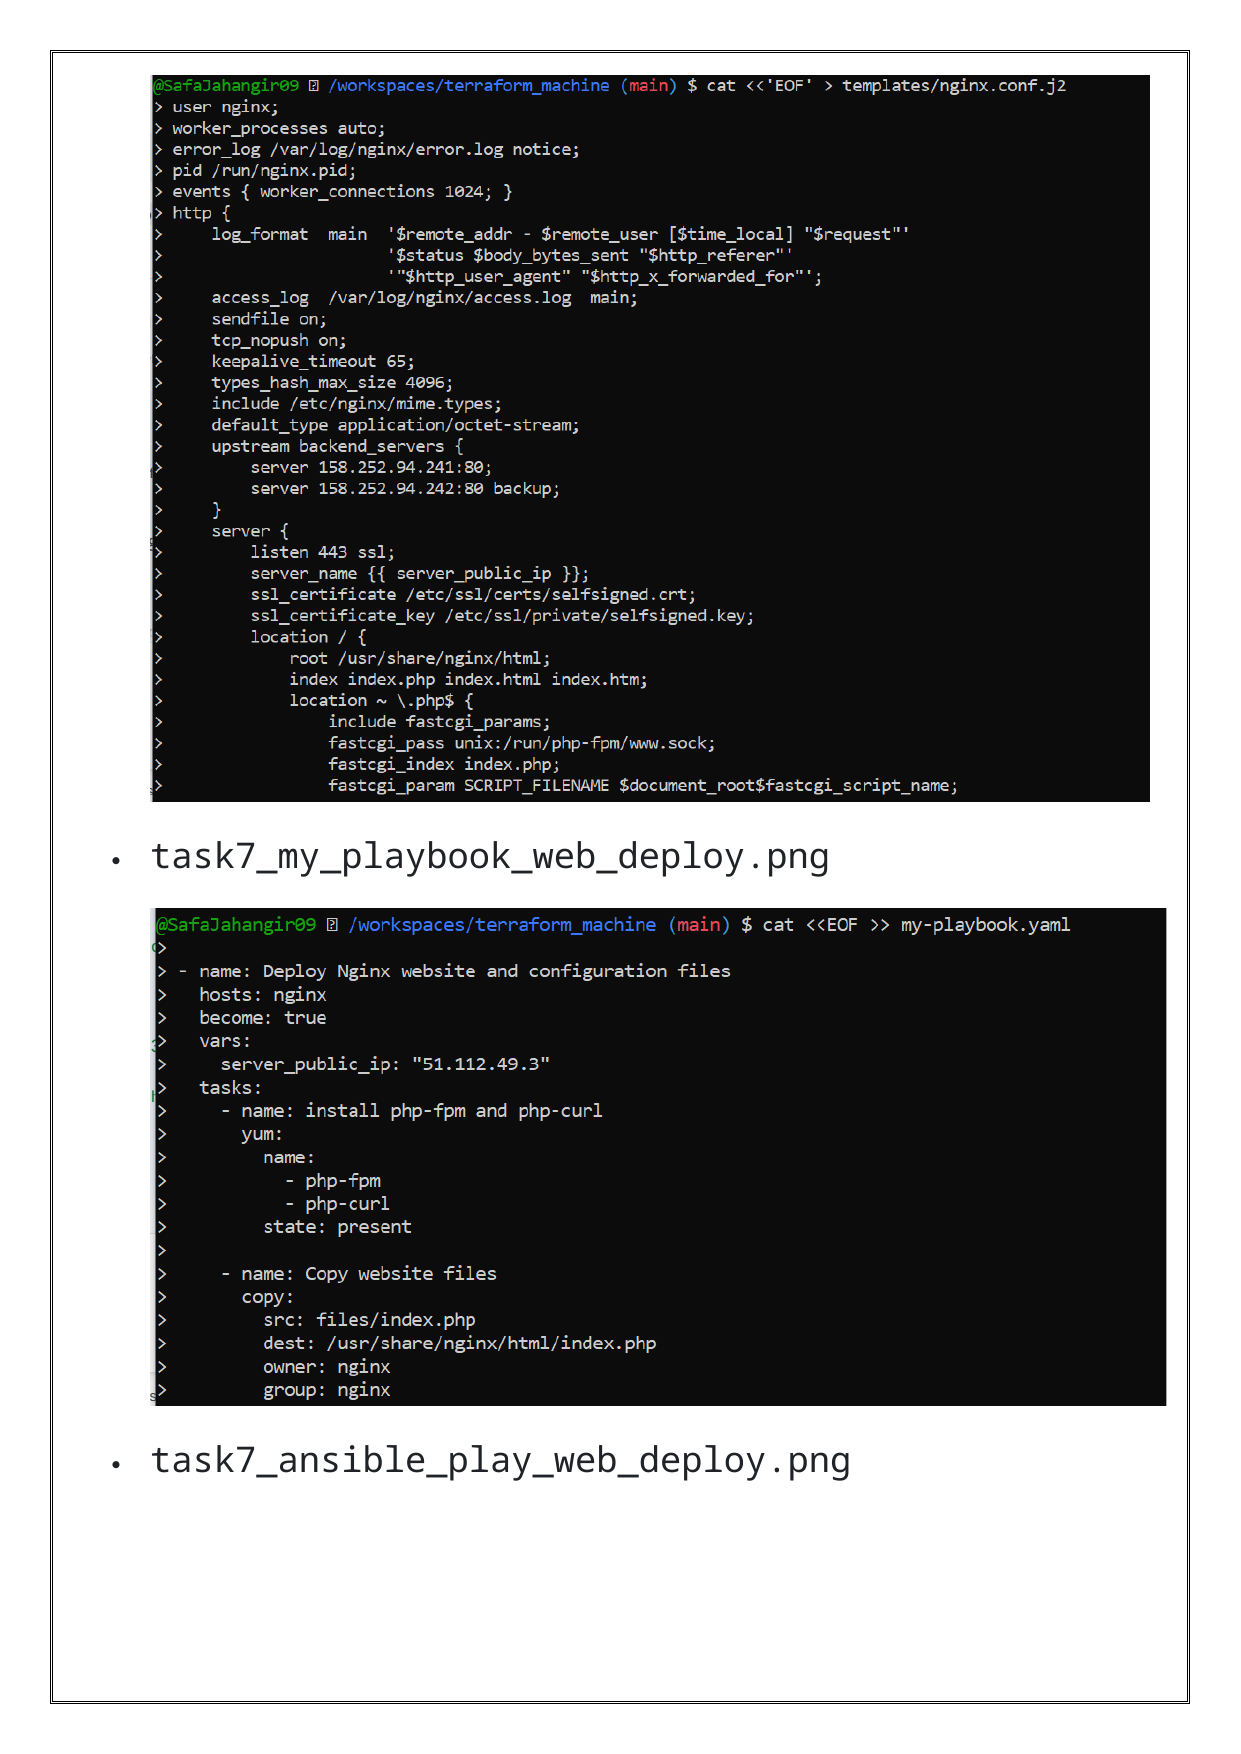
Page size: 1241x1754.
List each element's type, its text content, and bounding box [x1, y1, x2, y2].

picture [150, 75, 1150, 802]
list task7_ansible_play_web_deploy.png [112, 1434, 1165, 1483]
list task7_my_playbook_web_deploy.png [112, 831, 1165, 879]
picture [150, 908, 1167, 1406]
